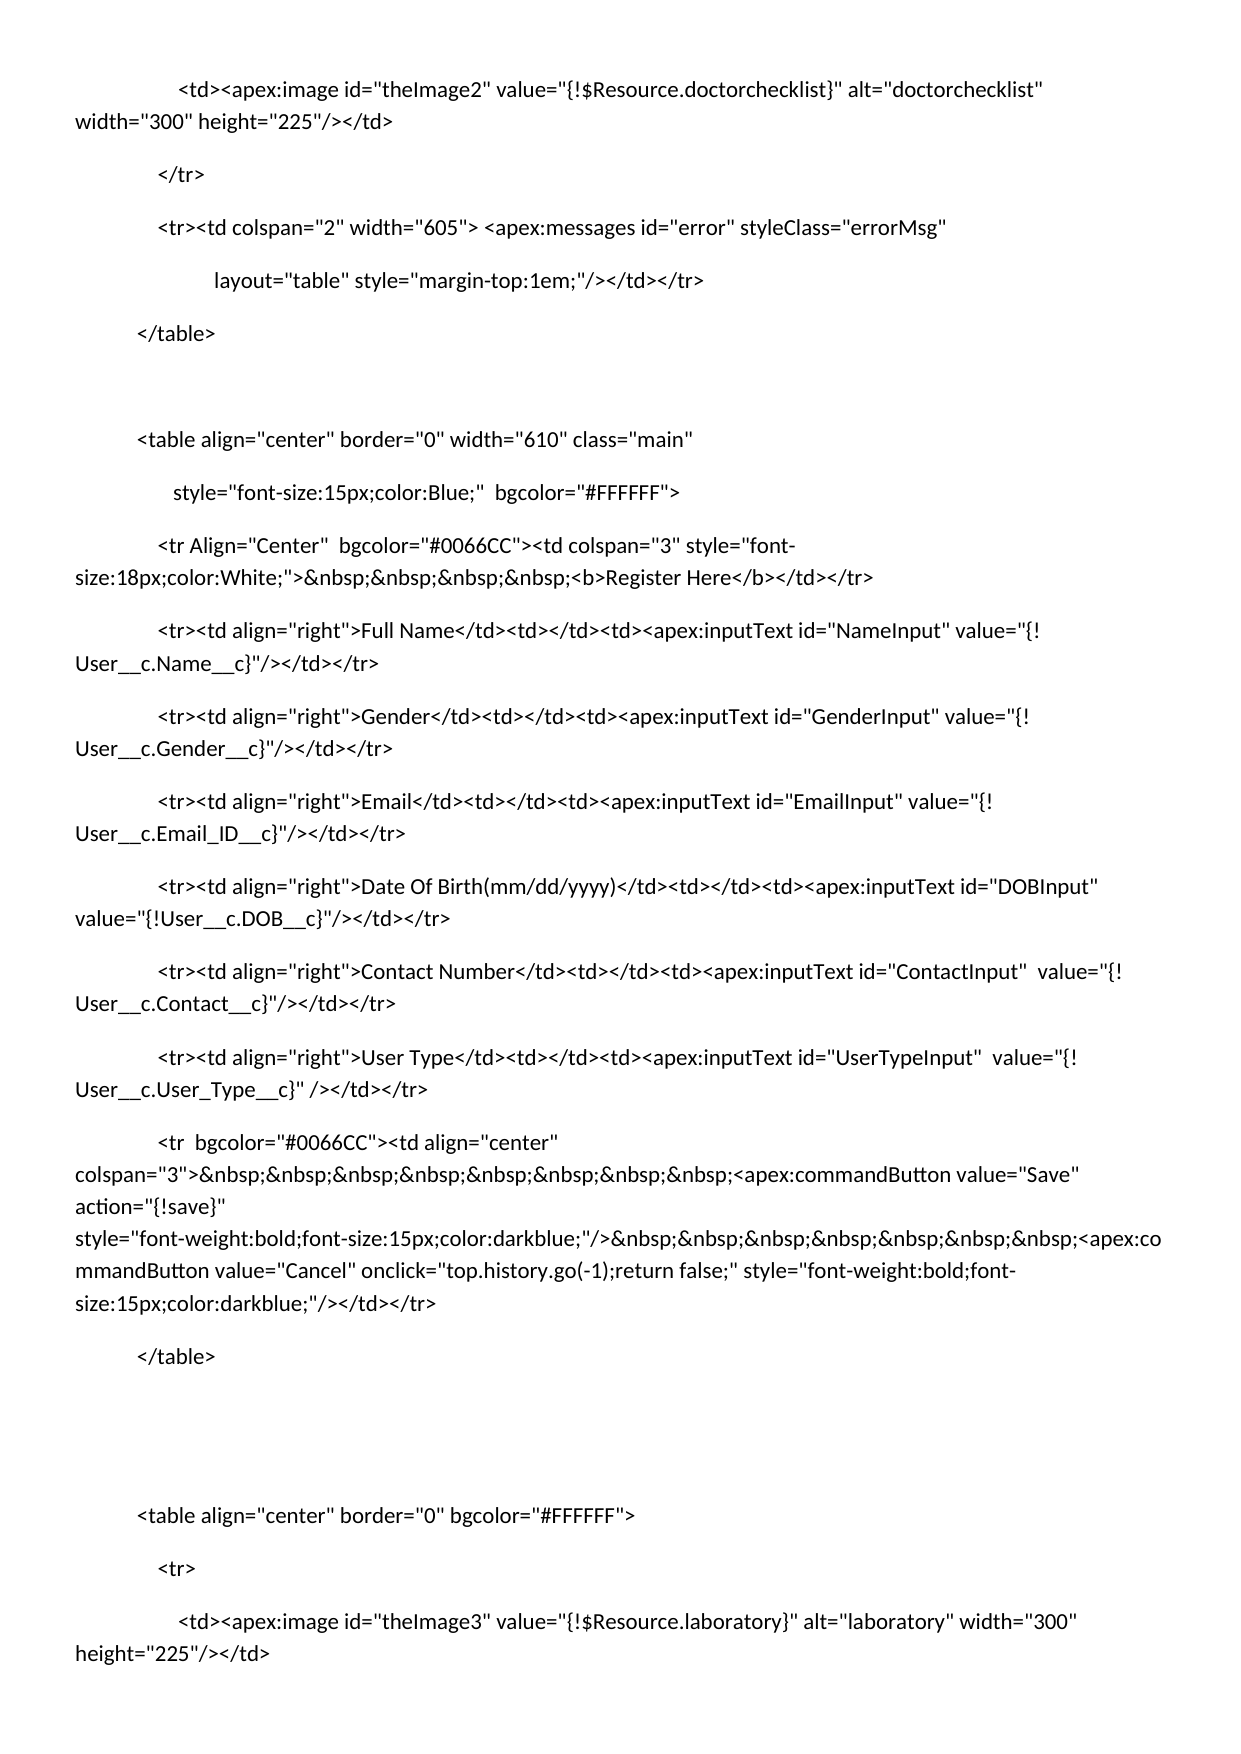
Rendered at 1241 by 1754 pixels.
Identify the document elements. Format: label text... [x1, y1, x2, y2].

text <tr bgcolor="#0066CC"><td align="center" colspan="3">&nbsp;&nbsp;&nbsp;&nbsp;&nbsp;&nbsp;&nbsp;&nbsp;<apex:commandButton value="Save" action="{!save}" style="font-weight:bold;font-size:15px;color:darkblue;"/>&nbsp;&nbsp;&nbsp;&nbsp;&nbsp;&nbsp;&nbsp;<apex:commandButton value="Cancel" onclick="top.history.go(-1);return false;" style="font-weight:bold;font-size:15px;color:darkblue;"/></td></tr> [75, 1128, 1165, 1317]
text <tr Align="Center" bgcolor="#0066CC"><td colspan="3" style="font-size:18px;color:White;">&nbsp;&nbsp;&nbsp;&nbsp;<b>Register Here</b></td></tr> [75, 531, 1165, 592]
text <tr><td align="right">Email</td><td></td><td><apex:inputText id="EmailInput" value="{!User__c.Email_ID__c}"/></td></tr> [75, 787, 1165, 847]
text </table> [75, 1342, 1165, 1370]
text <tr><td align="right">Gender</td><td></td><td><apex:inputText id="GenderInput" value="{!User__c.Gender__c}"/></td></tr> [75, 702, 1165, 762]
text <tr><td align="right">Date Of Birth(mm/dd/yyyy)</td><td></td><td><apex:inputText id="DOBInput" value="{!User__c.DOB__c}"/></td></tr> [75, 872, 1165, 932]
text </table> [75, 319, 1165, 347]
text style="font-size:15px;color:Blue;" bgcolor="#FFFFFF"> [75, 478, 1165, 506]
text <tr><td align="right">Contact Number</td><td></td><td><apex:inputText id="ContactInput" value="{!User__c.Contact__c}"/></td></tr> [75, 957, 1165, 1018]
text <tr> [75, 1554, 1165, 1582]
text <tr><td colspan="2" width="605"> <apex:messages id="error" styleClass="errorMsg" [75, 213, 1165, 241]
text <td><apex:image id="theImage2" value="{!$Resource.doctorchecklist}" alt="doctorchecklist" width="300" height="225"/></td> [75, 75, 1165, 135]
text <table align="center" border="0" bgcolor="#FFFFFF"> [75, 1501, 1165, 1529]
text <tr><td align="right">Full Name</td><td></td><td><apex:inputText id="NameInput" value="{!User__c.Name__c}"/></td></tr> [75, 617, 1165, 677]
text <tr><td align="right">User Type</td><td></td><td><apex:inputText id="UserTypeInput" value="{!User__c.User_Type__c}" /></td></tr> [75, 1043, 1165, 1103]
text <table align="center" border="0" width="610" class="main" [75, 425, 1165, 453]
text <td><apex:image id="theImage3" value="{!$Resource.laboratory}" alt="laboratory" width="300" height="225"/></td> [75, 1607, 1165, 1667]
text layout="table" style="margin-top:1em;"/></td></tr> [75, 266, 1165, 294]
text </tr> [75, 160, 1165, 188]
